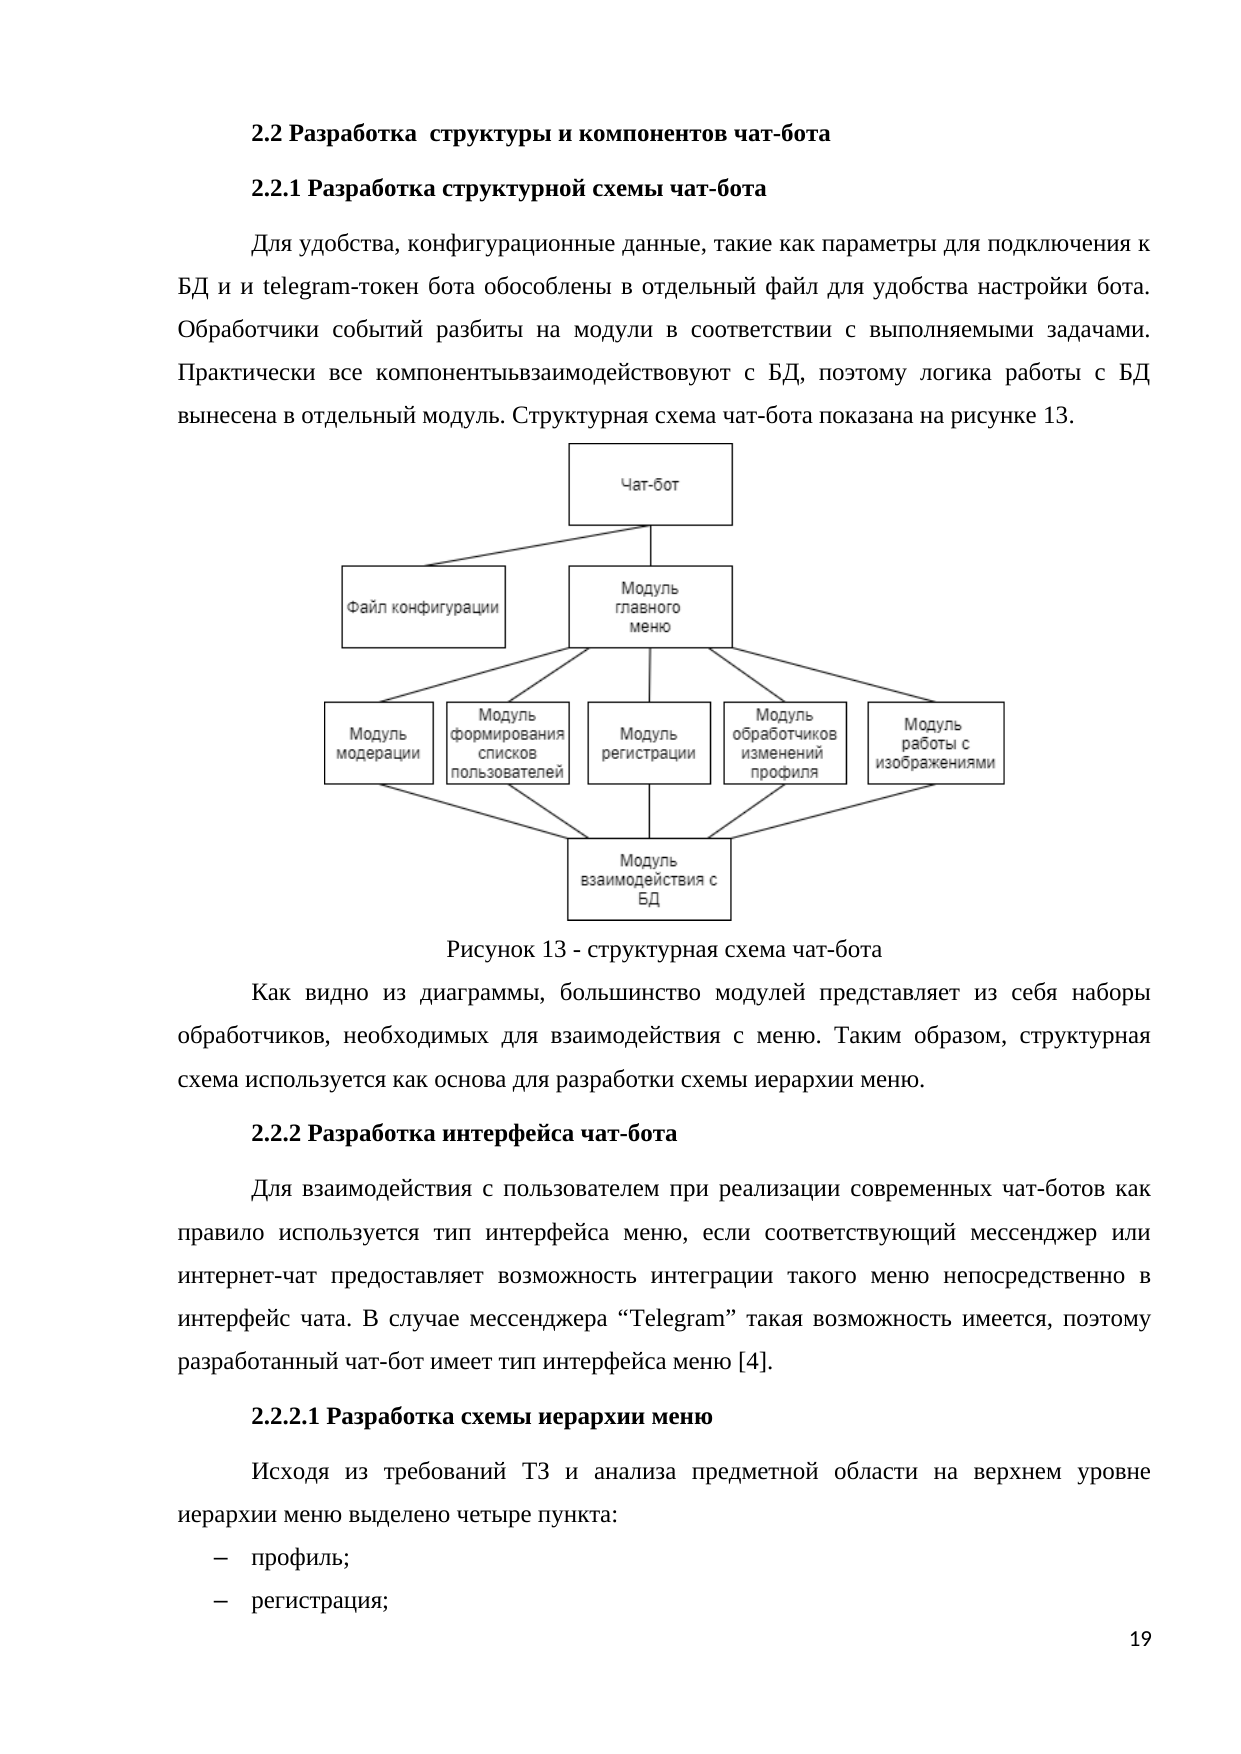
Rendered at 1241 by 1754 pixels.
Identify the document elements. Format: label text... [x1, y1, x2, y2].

list регистрация; [213, 1585, 1152, 1614]
text Исходя из требований ТЗ и анализа предметной области на верхнем уровне иерархии меню выделено четыре пункта: [177, 1456, 1152, 1528]
subtitle 2.2.1 Разработка структурной схемы чат-бота [177, 173, 1152, 202]
subtitle 2.2.2 Разработка интерфейса чат-бота [177, 1118, 1152, 1147]
text Для удобства, конфигурационные данные, такие как параметры для подключения к БД и и telegram-токен бота обособлены в отдельный файл для удобства настройки бота. Обработчики событий разбиты на модули в соответствии с выполняемыми задачами. Практически все компонентыьвзаимодействовуют с БД, поэтому логика работы с БД вынесена в отдельный модуль. Структурная схема чат-бота показана на рисунке 13. [177, 228, 1152, 429]
text Рисунок 13 - структурная схема чат-бота [177, 934, 1152, 963]
text Для взаимодействия с пользователем при реализации современных чат-ботов как правило используется тип интерфейса меню, если соответствующий мессенджер или интернет-чат предоставляет возможность интеграции такого меню непосредственно в интерфейс чата. В случае мессенджера “Telegram” такая возможность имеется, поэтому разработанный чат-бот имеет тип интерфейса меню [4]. [177, 1173, 1152, 1375]
text Как видно из диаграммы, большинство модулей представляет из себя наборы обработчиков, необходимых для взаимодействия с меню. Таким образом, структурная схема используется как основа для разработки схемы иерархии меню. [177, 977, 1152, 1092]
picture [324, 443, 1005, 921]
subtitle 2.2.2.1 Разработка схемы иерархии меню [177, 1401, 1152, 1429]
subtitle 2.2 Разработка структуры и компонентов чат-бота [177, 118, 1152, 147]
list профиль; [213, 1542, 1152, 1571]
